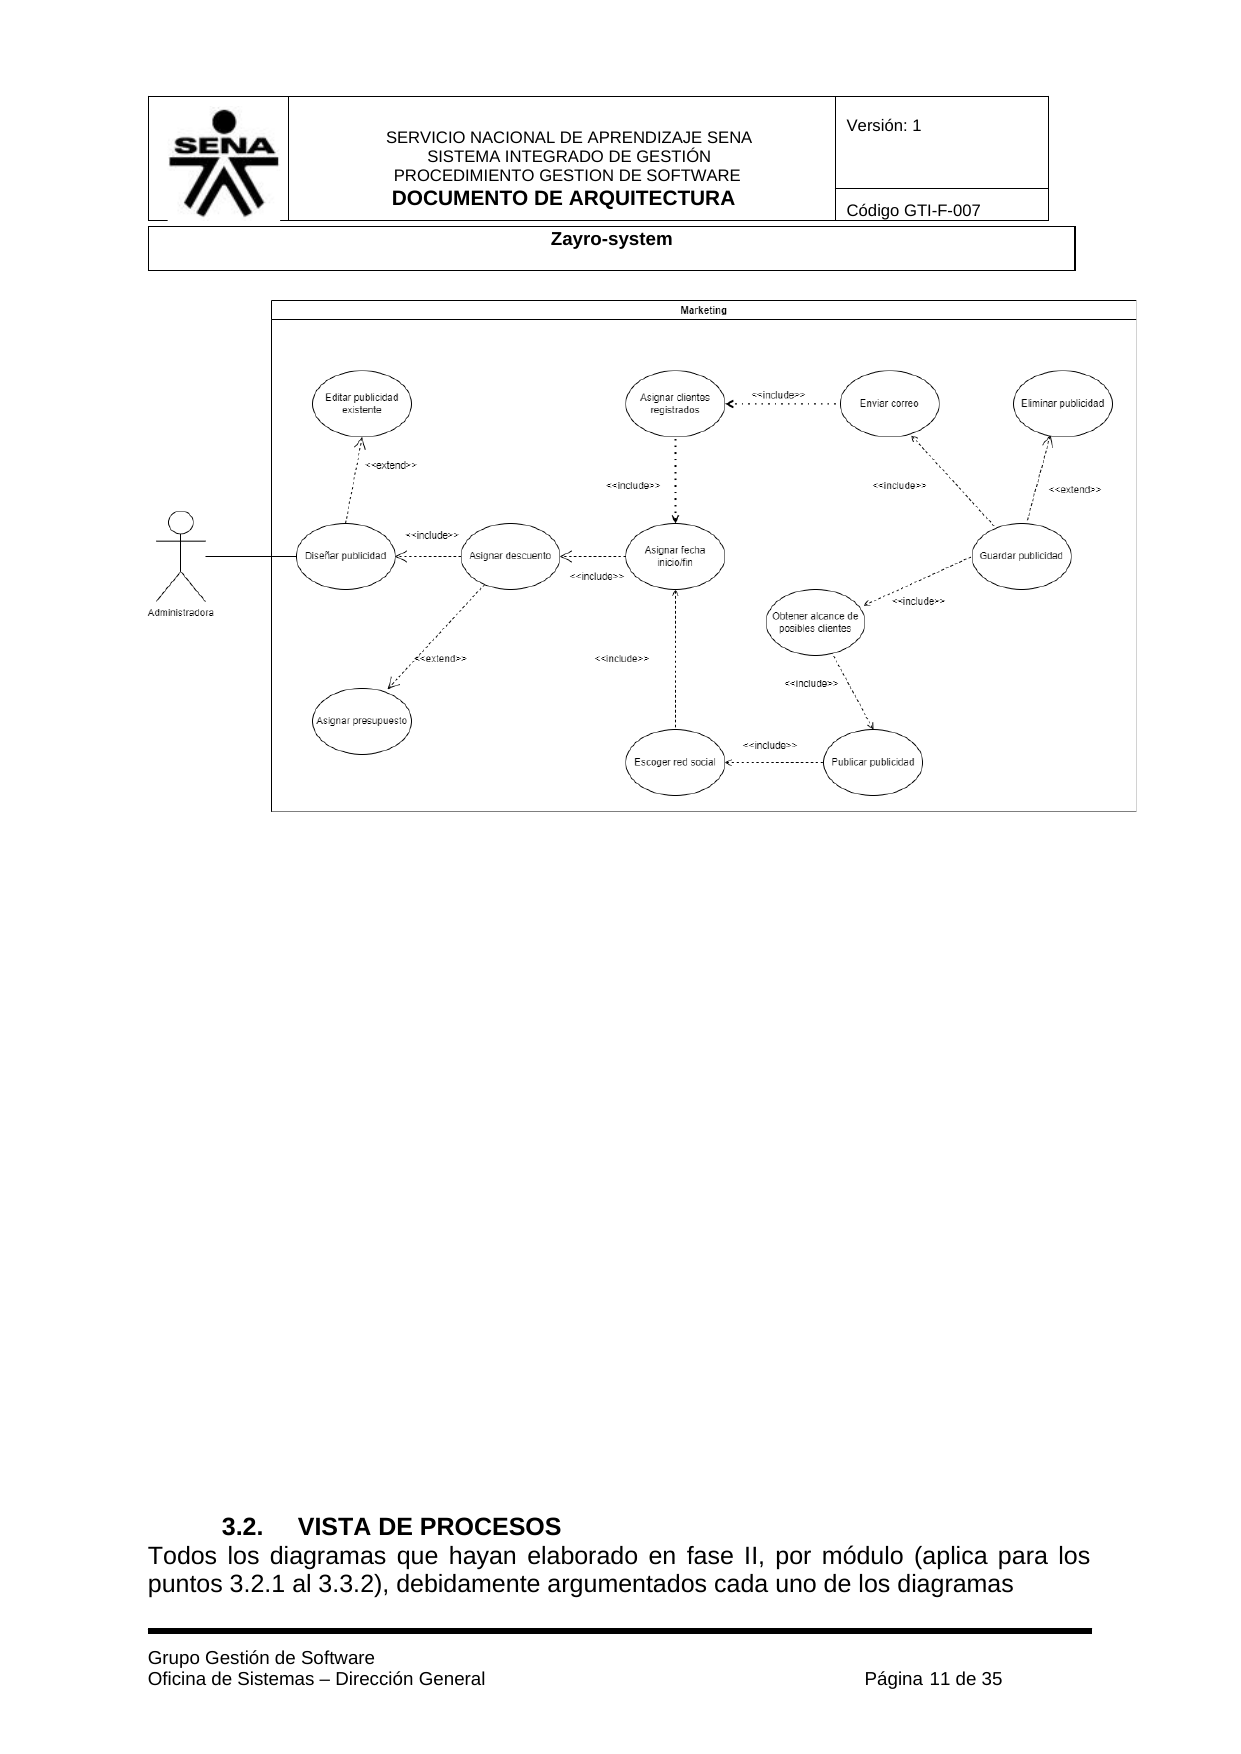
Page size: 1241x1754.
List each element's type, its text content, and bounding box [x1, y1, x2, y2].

subtitle VISTA DE PROCESOS [222, 1512, 1092, 1541]
picture [167, 106, 281, 221]
text Todos los diagramas que hayan elaborado en fase II, por módulo (aplica para los puntos 3.2.1 al 3.3.2), debidamente argumentados cada uno de los diagramas [148, 1541, 1092, 1598]
picture [147, 300, 1137, 812]
